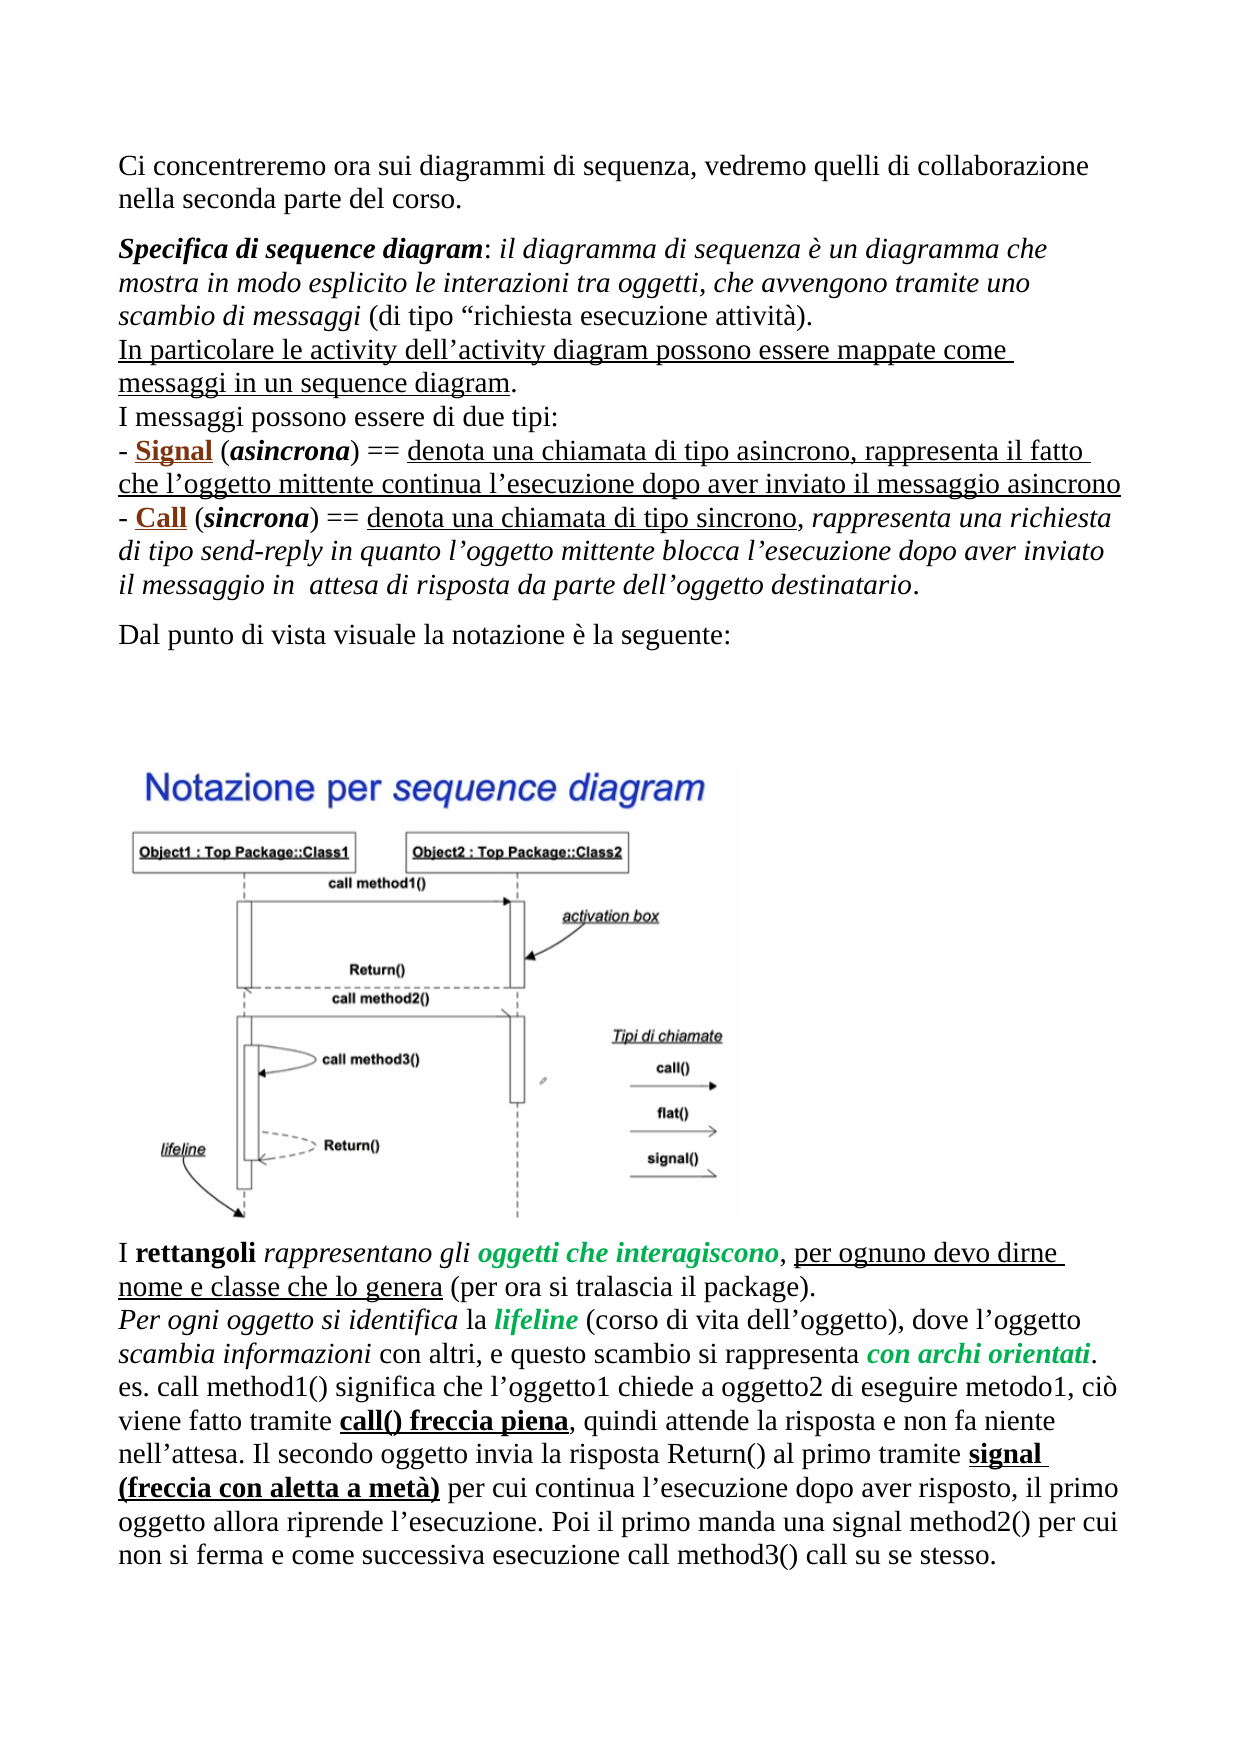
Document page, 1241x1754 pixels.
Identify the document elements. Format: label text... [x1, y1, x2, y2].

text I rettangoli rappresentano gli oggetti che interagiscono, per ognuno devo dirne nome e classe che lo genera (per ora si tralascia il package). Per ogni oggetto si identifica la lifeline (corso di vita dell’oggetto), dove l’oggetto scambia informazioni con altri, e questo scambio si rappresenta con archi orientati. es. call method1() significa che l’oggetto1 chiede a oggetto2 di eseguire metodo1, ciò viene fatto tramite call() freccia piena, quindi attende la risposta e non fa niente nell’attesa. Il secondo oggetto invia la risposta Return() al primo tramite signal (freccia con aletta a metà) per cui continua l’esecuzione dopo aver risposto, il primo oggetto allora riprende l’esecuzione. Poi il primo manda una signal method2() per cui non si ferma e come successiva esecuzione call method3() call su se stesso. [118, 1235, 1122, 1571]
text Dal punto di vista visuale la notazione è la seguente: [118, 617, 1122, 651]
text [118, 148, 1122, 215]
text Specifica di sequence diagram: il diagramma di sequenza è un diagramma che mostra in modo esplicito le interazioni tra oggetti, che avvengono tramite uno scambio di messaggi (di tipo “richiesta esecuzione attività). In particolare le activity dell’activity diagram possono essere mappate come messaggi in un sequence diagram. I messaggi possono essere di due tipi: - Signal (asincrona) == denota una chiamata di tipo asincrono, rappresenta il fatto che l’oggetto mittente continua l’esecuzione dopo aver inviato il messaggio asincrono - Call (sincrona) == denota una chiamata di tipo sincrono, rappresenta una richiesta di tipo send-reply in quanto l’oggetto mittente blocca l’esecuzione dopo aver inviato il messaggio in attesa di risposta da parte dell’oggetto destinatario. [118, 231, 1122, 600]
picture [125, 767, 742, 1219]
